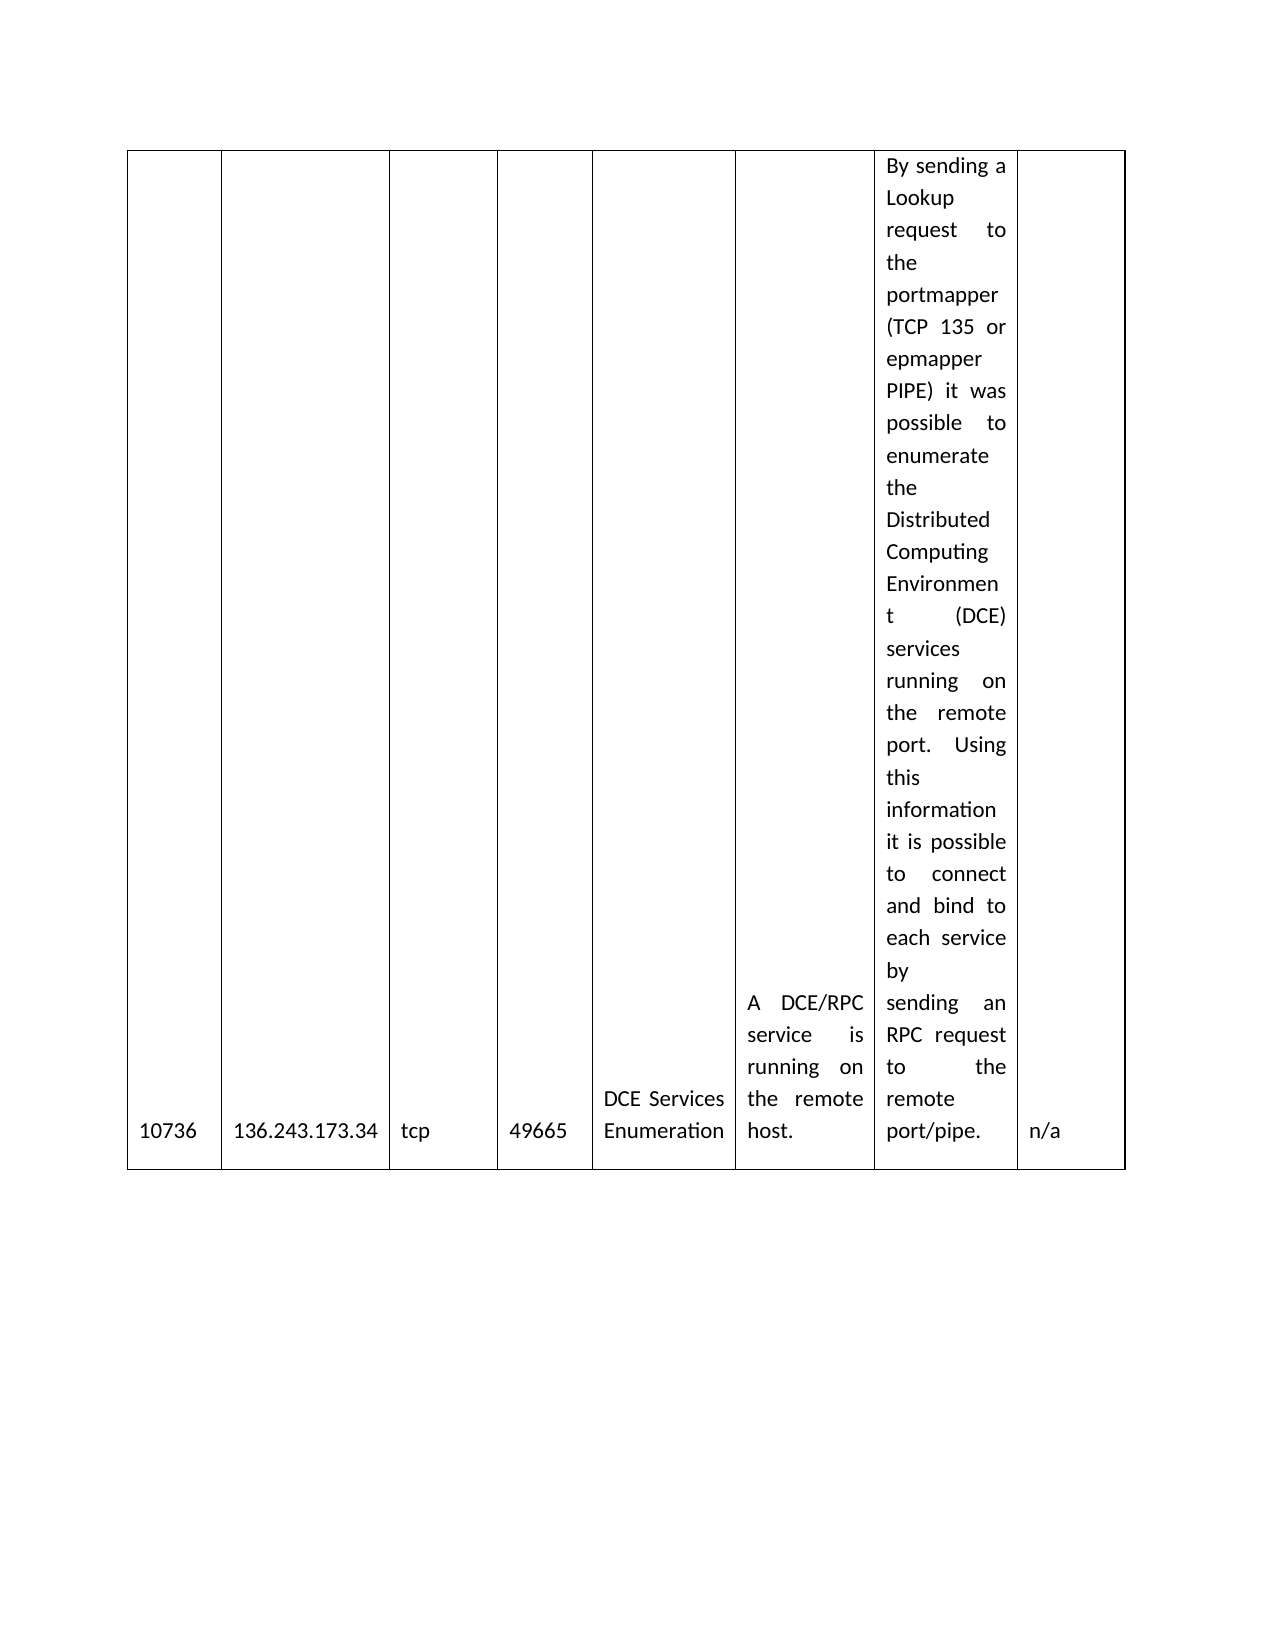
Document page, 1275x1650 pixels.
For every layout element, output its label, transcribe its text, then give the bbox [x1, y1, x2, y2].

table_cell A DCE/RPC service is running on the remote host. [736, 151, 874, 1169]
table_cell 10736 [128, 151, 221, 1169]
table_cell tcp [390, 151, 497, 1169]
table_cell 136.243.173.34 [222, 151, 389, 1169]
table_cell DCE Services Enumeration [593, 151, 735, 1169]
table_cell 49665 [498, 151, 592, 1169]
table_cell n/a [1018, 151, 1124, 1169]
